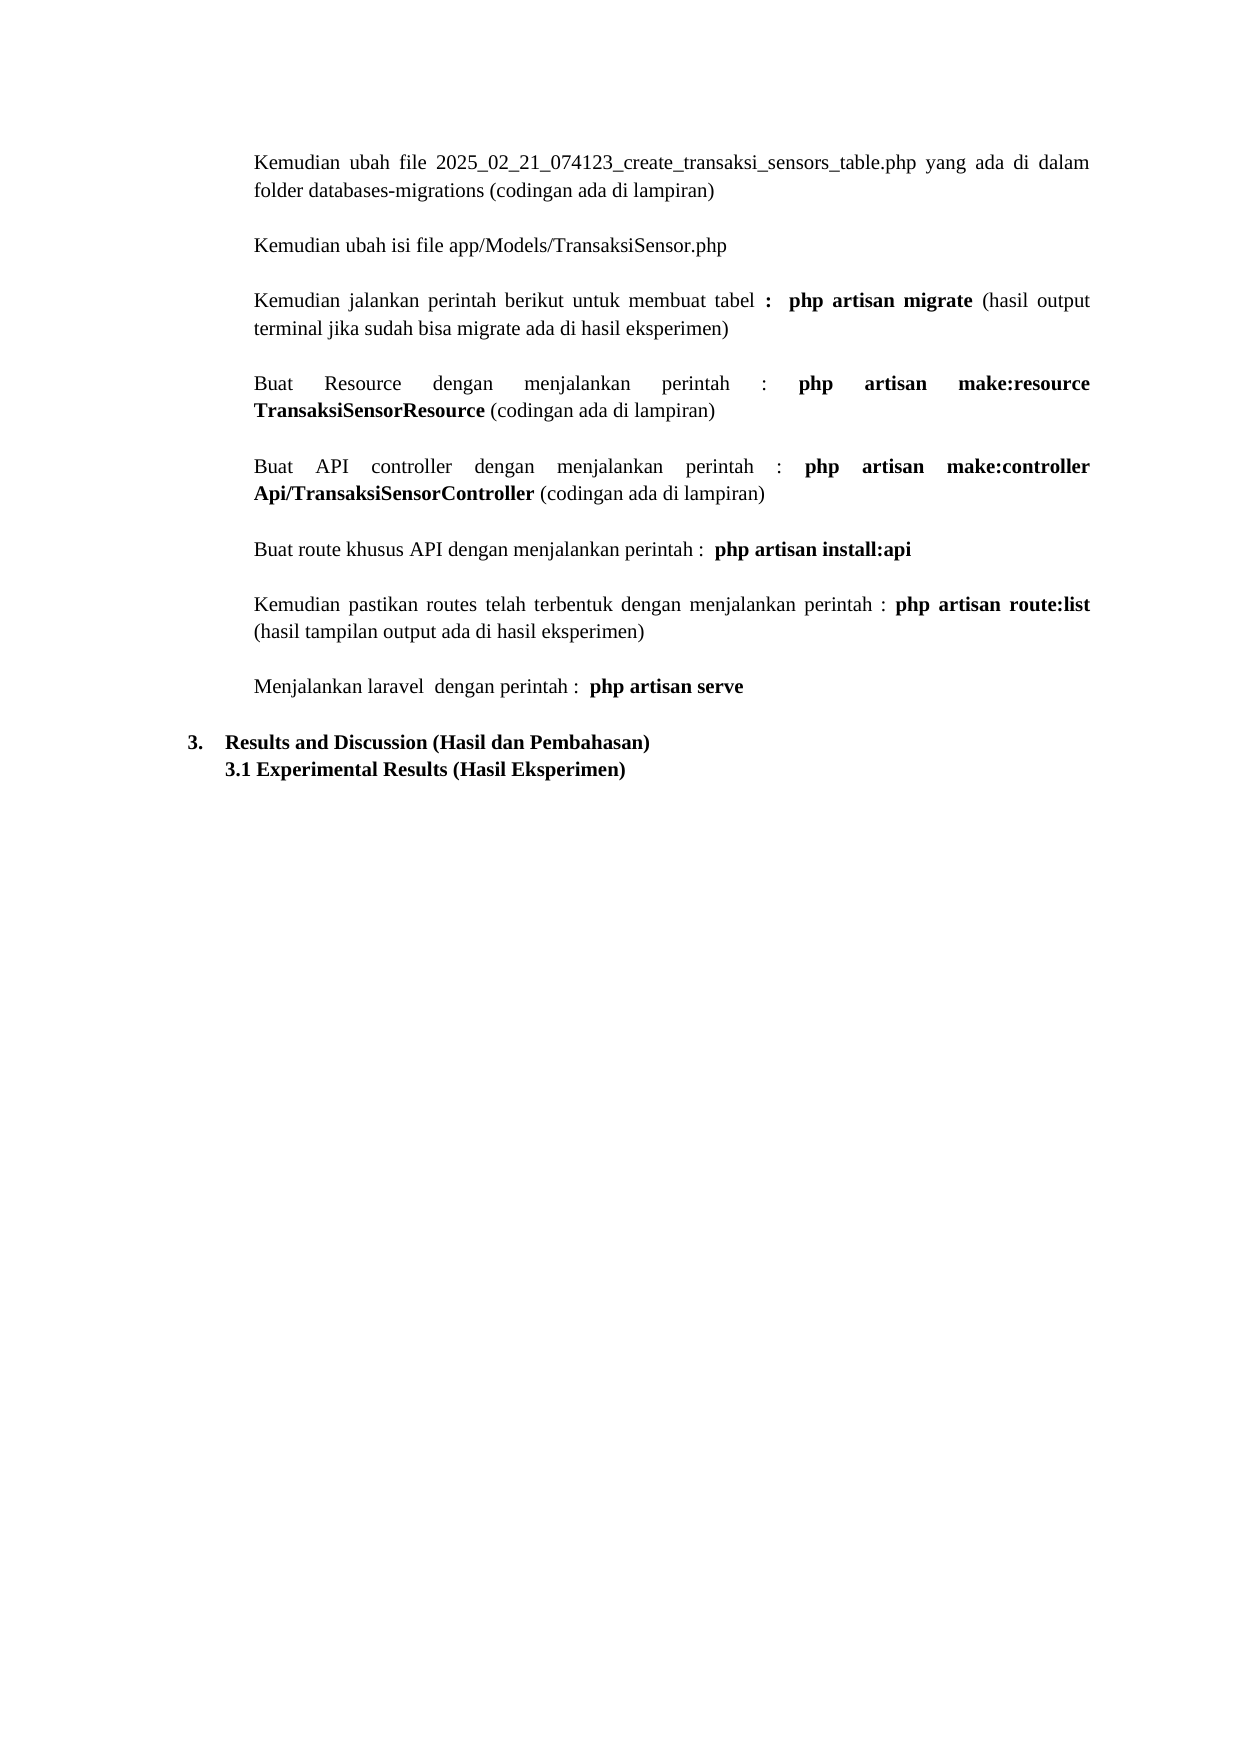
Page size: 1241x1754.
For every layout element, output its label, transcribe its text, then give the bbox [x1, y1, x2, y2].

text Kemudian ubah file 2025_02_21_074123_create_transaksi_sensors_table.php yang ada di dalam folder databases-migrations (codingan ada di lampiran) [253, 150, 1090, 202]
text Buat route khusus API dengan menjalankan perintah : php artisan install:api [253, 536, 1090, 561]
text 3.1 Experimental Results (Hasil Eksperimen) [225, 757, 1090, 781]
text Menjalankan laravel dengan perintah : php artisan serve [253, 674, 1090, 698]
text Kemudian pastikan routes telah terbentuk dengan menjalankan perintah : php artisan route:list (hasil tampilan output ada di hasil eksperimen) [253, 592, 1090, 643]
text Buat Resource dengan menjalankan perintah : php artisan make:resource TransaksiSensorResource (codingan ada di lampiran) [253, 371, 1090, 422]
text Buat API controller dengan menjalankan perintah : php artisan make:controller Api/TransaksiSensorController (codingan ada di lampiran) [253, 454, 1090, 505]
list Results and Discussion (Hasil dan Pembahasan) [187, 730, 1090, 754]
text Kemudian jalankan perintah berikut untuk membuat tabel : php artisan migrate (hasil output terminal jika sudah bisa migrate ada di hasil eksperimen) [253, 288, 1090, 340]
text Kemudian ubah isi file app/Models/TransaksiSensor.php [253, 233, 1090, 257]
